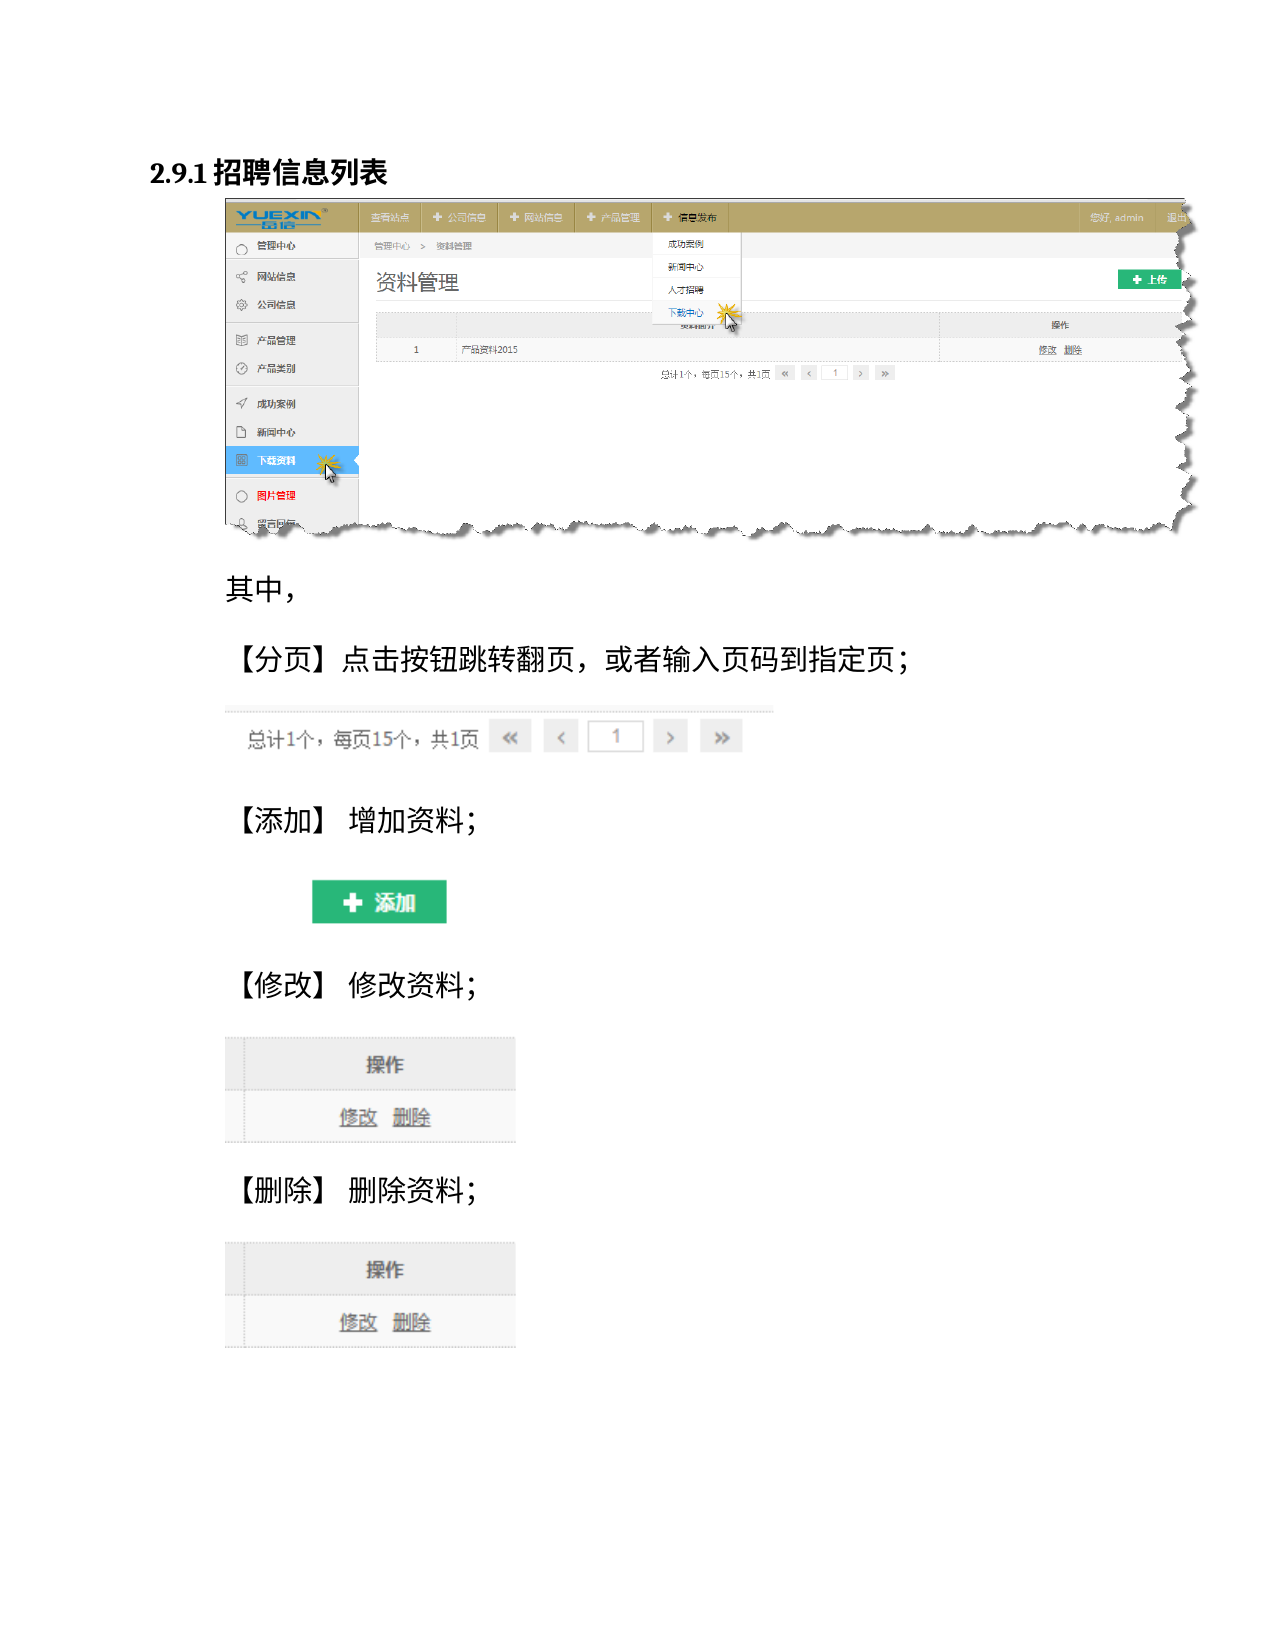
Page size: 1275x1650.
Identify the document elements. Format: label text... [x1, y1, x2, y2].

text 【添加】 增加资料； [150, 798, 1125, 840]
text 【修改】 修改资料； [150, 962, 1125, 1005]
subtitle 2.9.1 招聘信息列表 [150, 150, 1125, 192]
picture [225, 198, 1200, 542]
text 其中， [150, 567, 1125, 609]
picture [225, 1237, 516, 1348]
text 【分页】点击按钮跳转翻页，或者输入页码到指定页； [150, 636, 1125, 678]
picture [225, 867, 461, 938]
picture [225, 705, 774, 773]
picture [225, 1031, 516, 1143]
text 【删除】 删除资料； [150, 1168, 1125, 1210]
